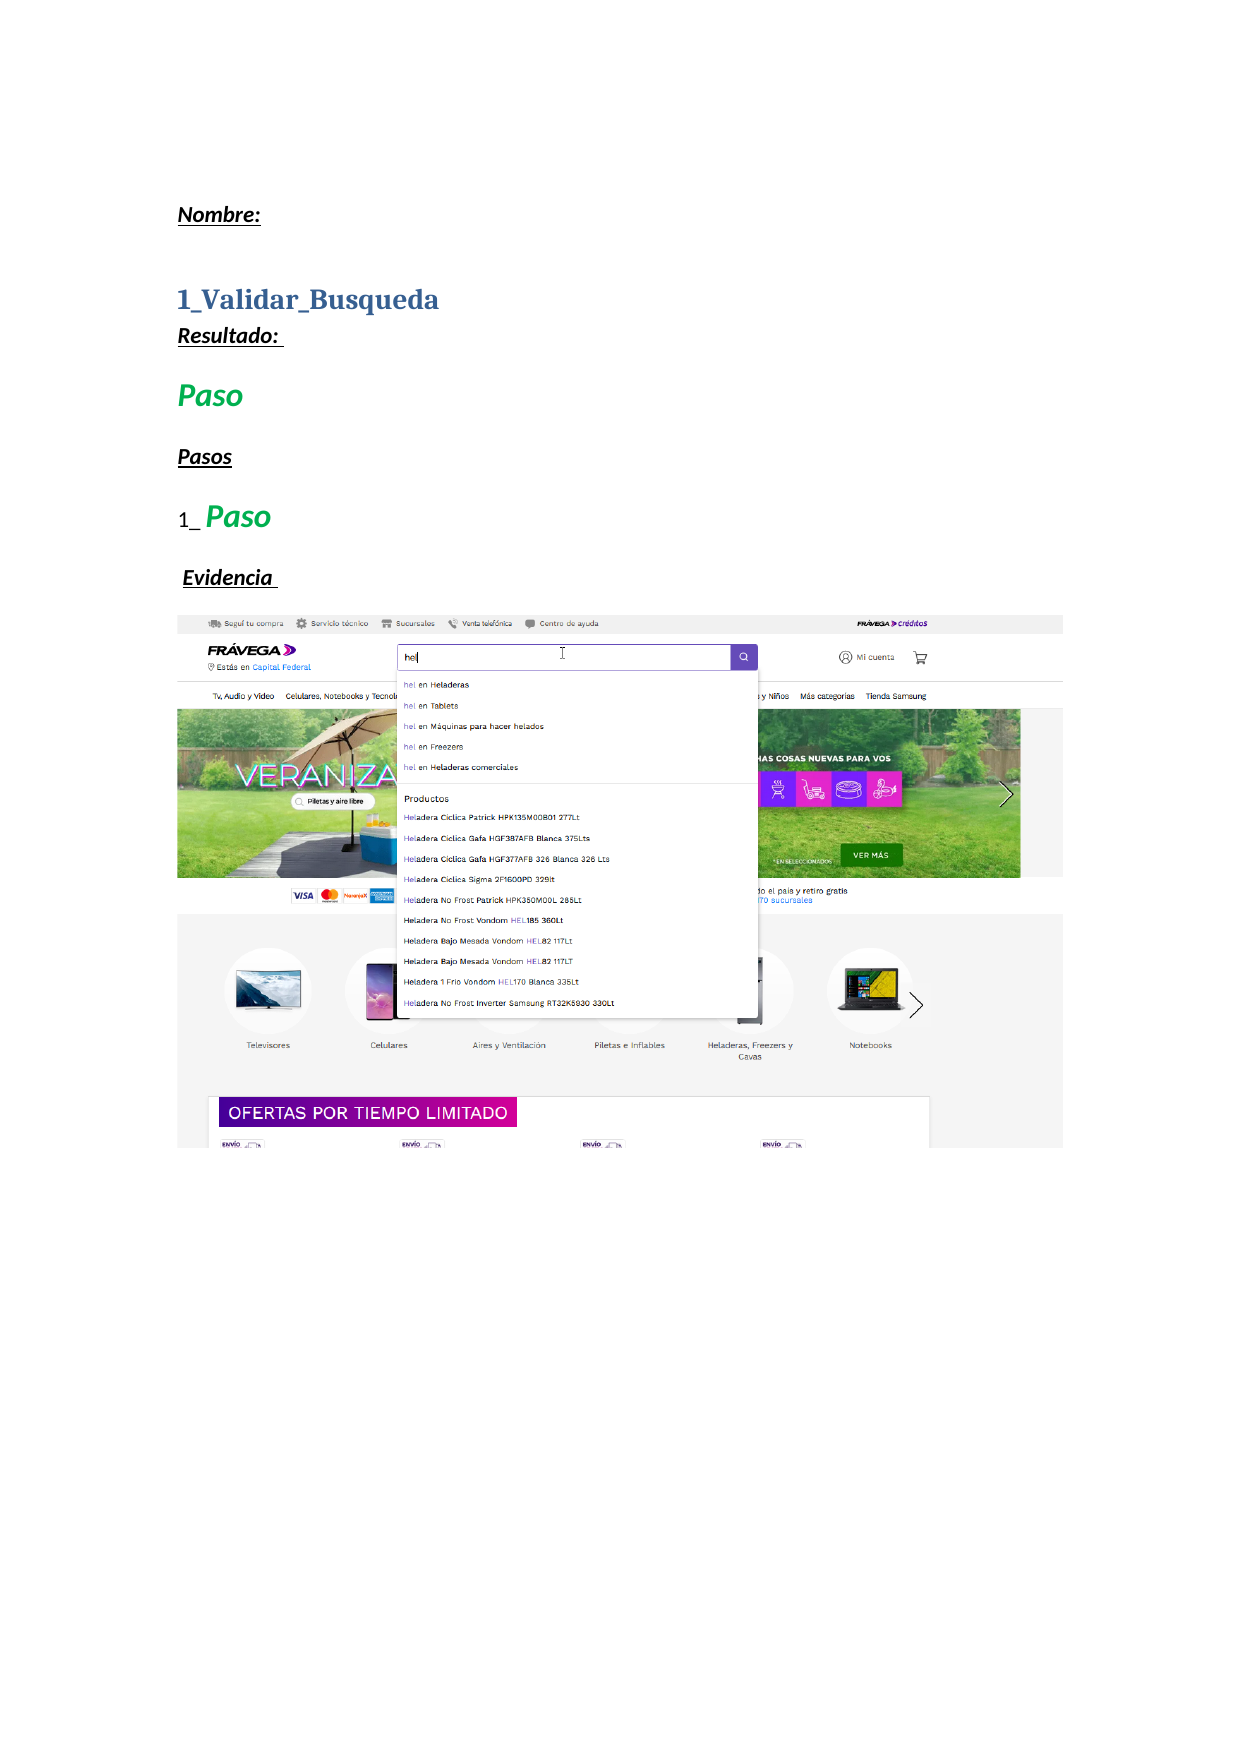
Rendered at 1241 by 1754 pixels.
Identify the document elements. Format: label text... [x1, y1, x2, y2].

text Nombre: [177, 201, 1063, 229]
text Evidencia [177, 563, 1063, 591]
picture [177, 615, 1063, 1148]
subtitle 1_Validar_Busqueda [177, 283, 1063, 316]
text 1_ Paso [177, 495, 1063, 536]
text Paso [177, 374, 1063, 415]
text Pasos [177, 442, 1063, 470]
text Resultado: [177, 321, 1063, 349]
